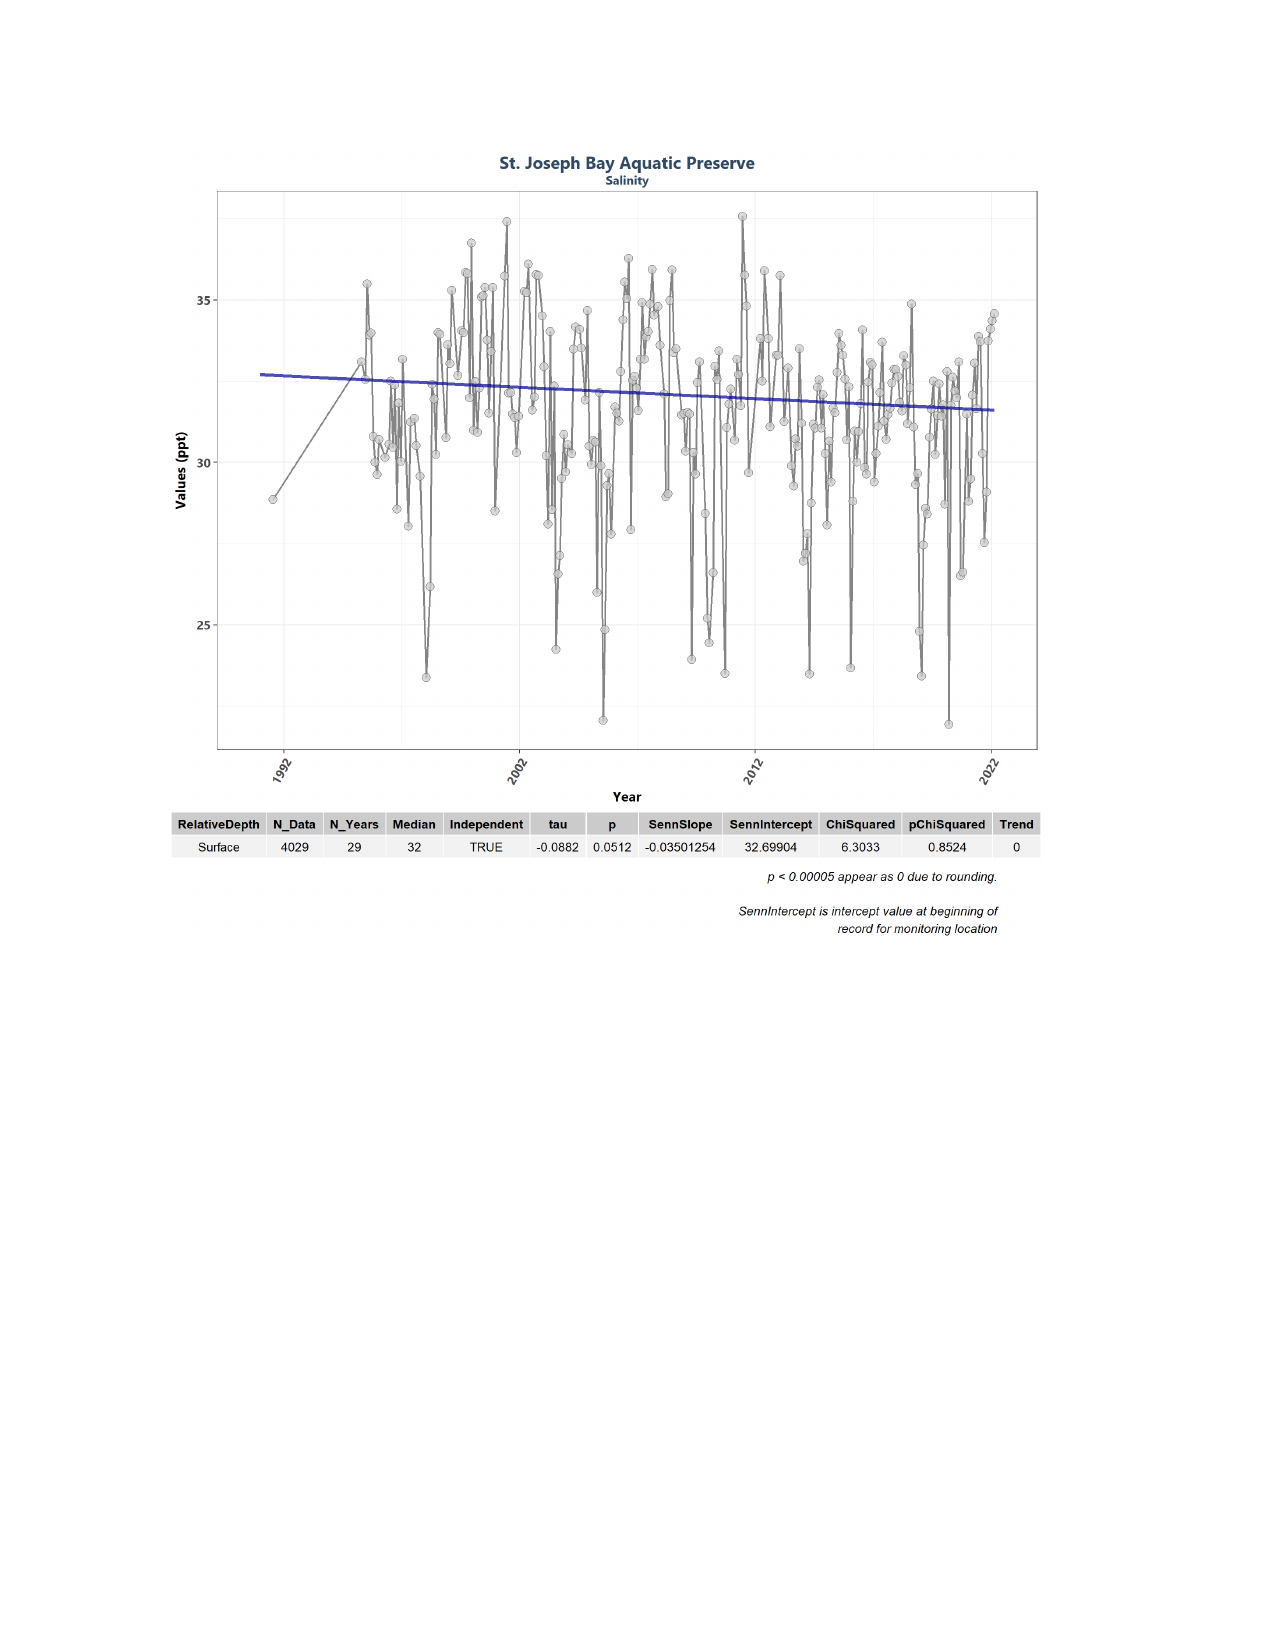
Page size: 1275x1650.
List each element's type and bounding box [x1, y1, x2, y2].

picture [168, 150, 1044, 938]
